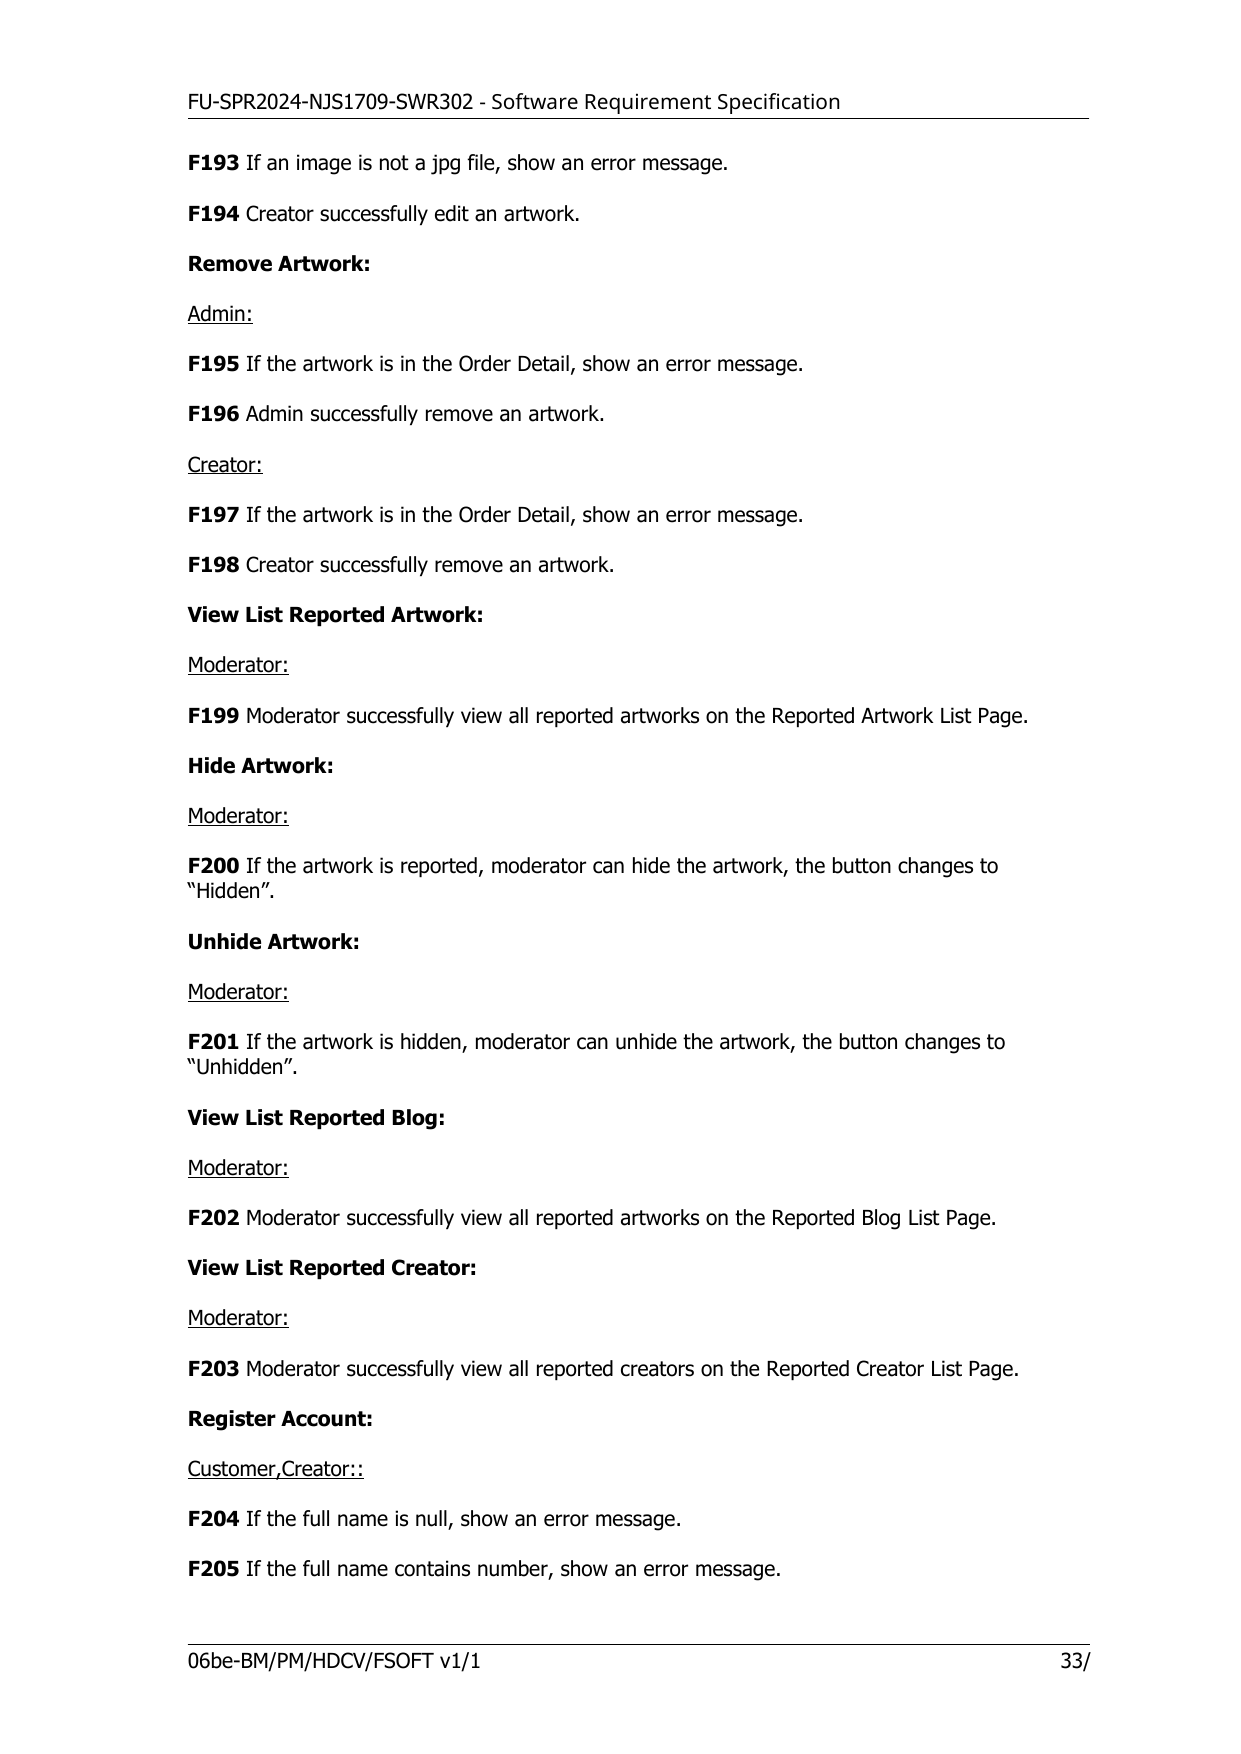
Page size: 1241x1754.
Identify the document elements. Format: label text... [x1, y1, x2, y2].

text F199 Moderator successfully view all reported artworks on the Reported Artwork List Page. [188, 702, 1090, 727]
text View List Reported Blog: [188, 1104, 1090, 1129]
text F197 If the artwork is in the Order Detail, show an error message. [188, 501, 1090, 527]
text F195 If the artwork is in the Order Detail, show an error message. [188, 351, 1090, 376]
text View List Reported Creator: [188, 1255, 1090, 1280]
text Remove Artwork: [188, 250, 1090, 276]
text F200 If the artwork is reported, moderator can hide the artwork, the button changes to “Hidden”. [188, 853, 1090, 903]
text F201 If the artwork is hidden, moderator can unhide the artwork, the button changes to “Unhidden”. [188, 1029, 1090, 1079]
text Customer,Creator:: [188, 1456, 1090, 1481]
text Admin: [188, 301, 1090, 326]
text Hide Artwork: [188, 752, 1090, 778]
text Unhide Artwork: [188, 928, 1090, 953]
text F204 If the full name is null, show an error message. [188, 1506, 1090, 1531]
text Moderator: [188, 803, 1090, 828]
text F202 Moderator successfully view all reported artworks on the Reported Blog List Page. [188, 1204, 1090, 1230]
text Register Account: [188, 1405, 1090, 1431]
text Moderator: [188, 1154, 1090, 1179]
text Moderator: [188, 978, 1090, 1004]
text Moderator: [188, 652, 1090, 677]
text View List Reported Artwork: [188, 602, 1090, 627]
text F193 If an image is not a jpg file, show an error message. [188, 150, 1090, 175]
text F194 Creator successfully edit an artwork. [188, 200, 1090, 225]
text F203 Moderator successfully view all reported creators on the Reported Creator List Page. [188, 1355, 1090, 1380]
text F198 Creator successfully remove an artwork. [188, 552, 1090, 577]
text Moderator: [188, 1305, 1090, 1330]
text F196 Admin successfully remove an artwork. [188, 401, 1090, 426]
text F205 If the full name contains number, show an error message. [188, 1556, 1090, 1581]
text Creator: [188, 451, 1090, 476]
